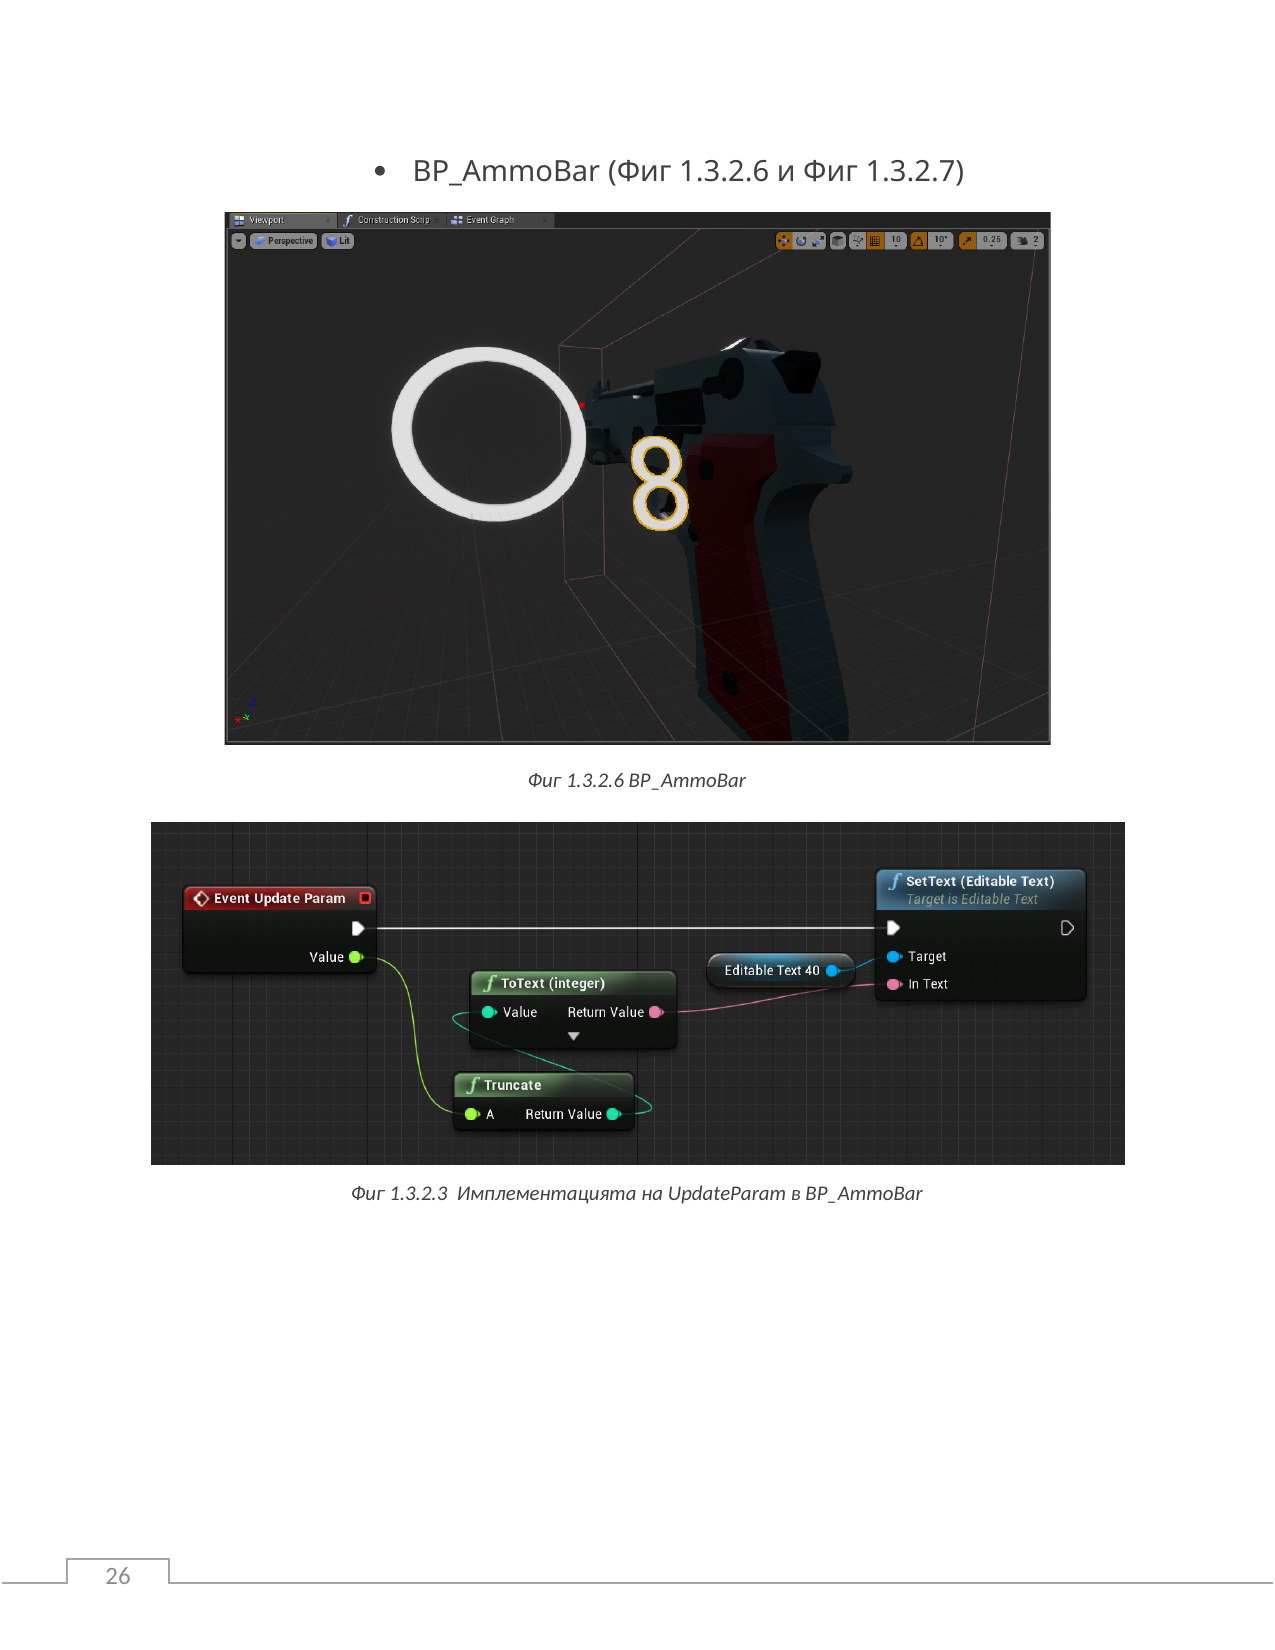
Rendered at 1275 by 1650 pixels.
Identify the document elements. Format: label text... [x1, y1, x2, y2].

picture [151, 822, 1125, 1165]
picture [224, 212, 1051, 745]
list BP_AmmoBar (Фиг 1.3.2.6 и Фиг 1.3.2.7) [375, 150, 1125, 190]
